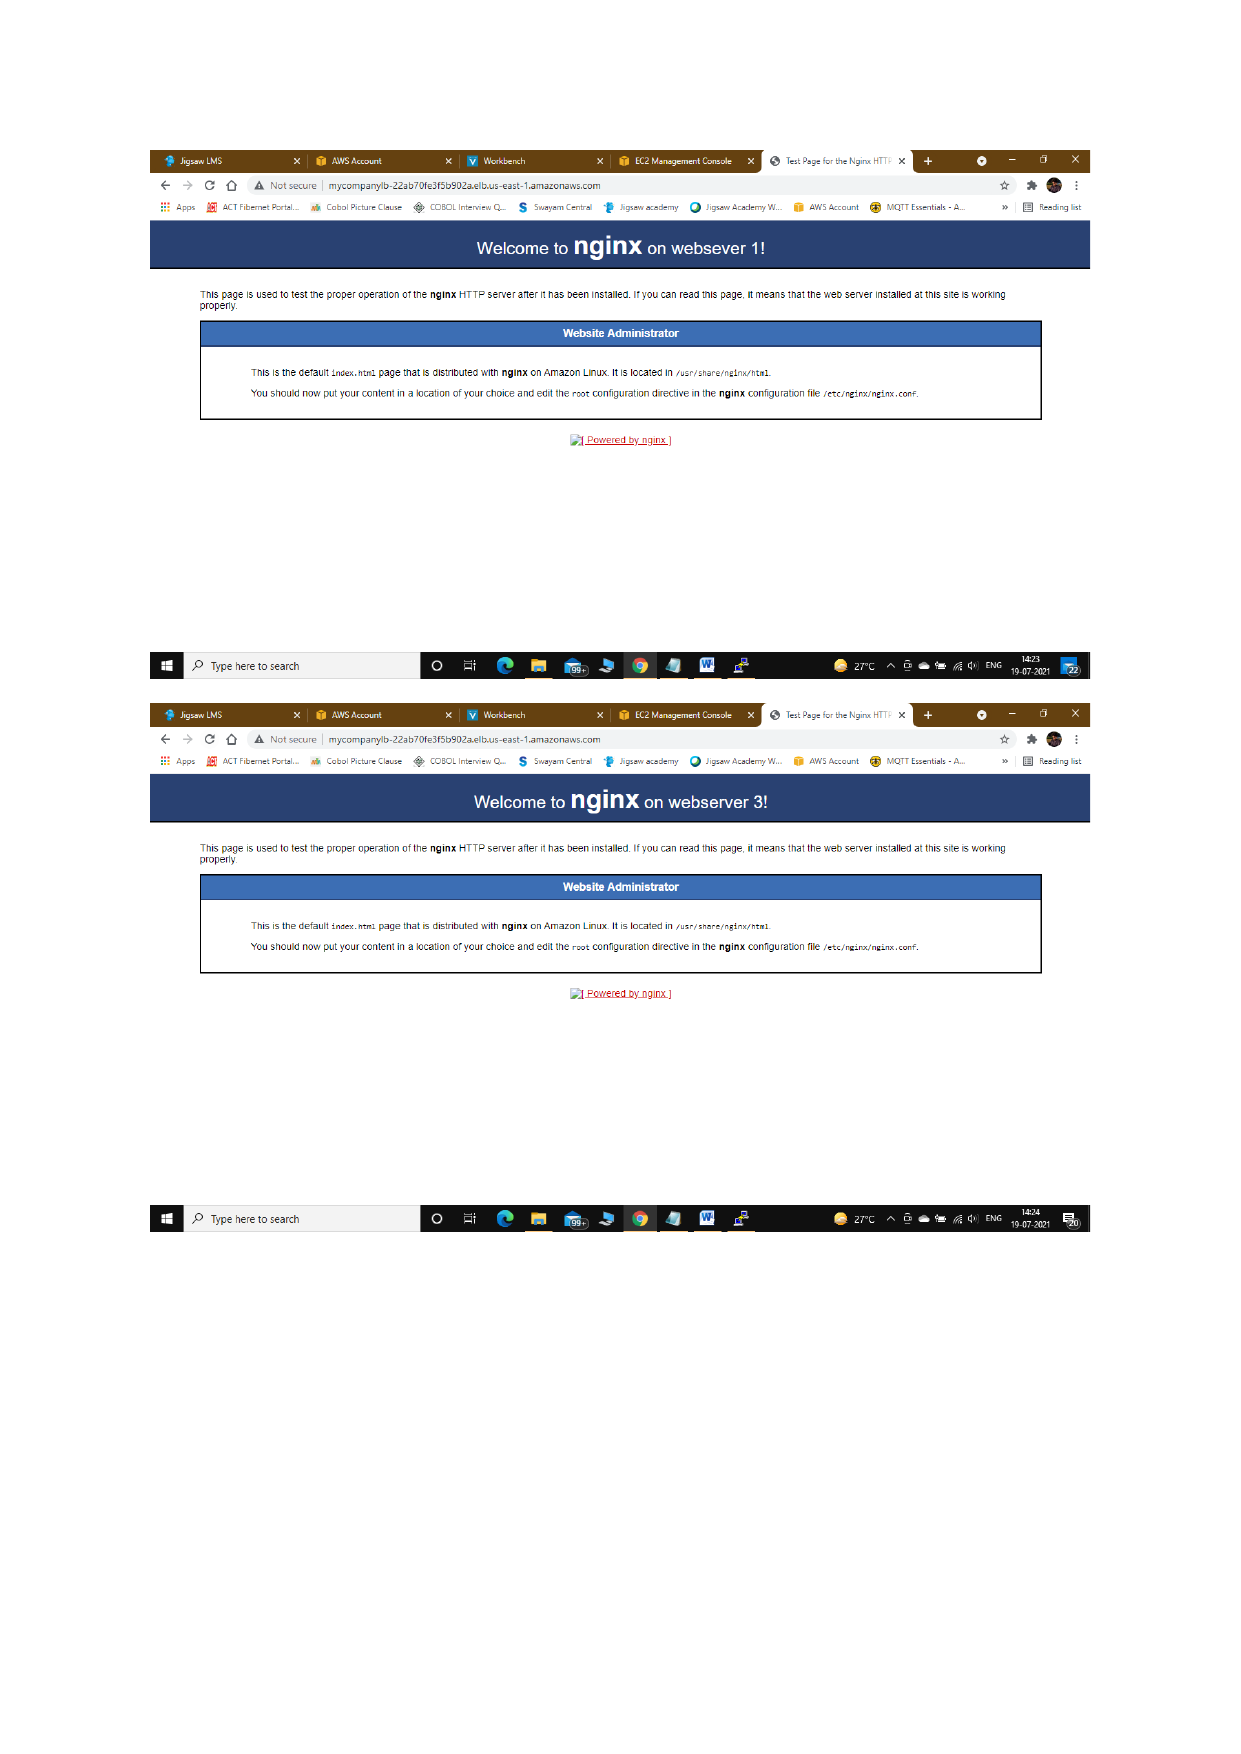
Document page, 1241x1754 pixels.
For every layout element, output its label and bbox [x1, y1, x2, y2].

picture [150, 150, 1091, 679]
picture [150, 703, 1091, 1232]
